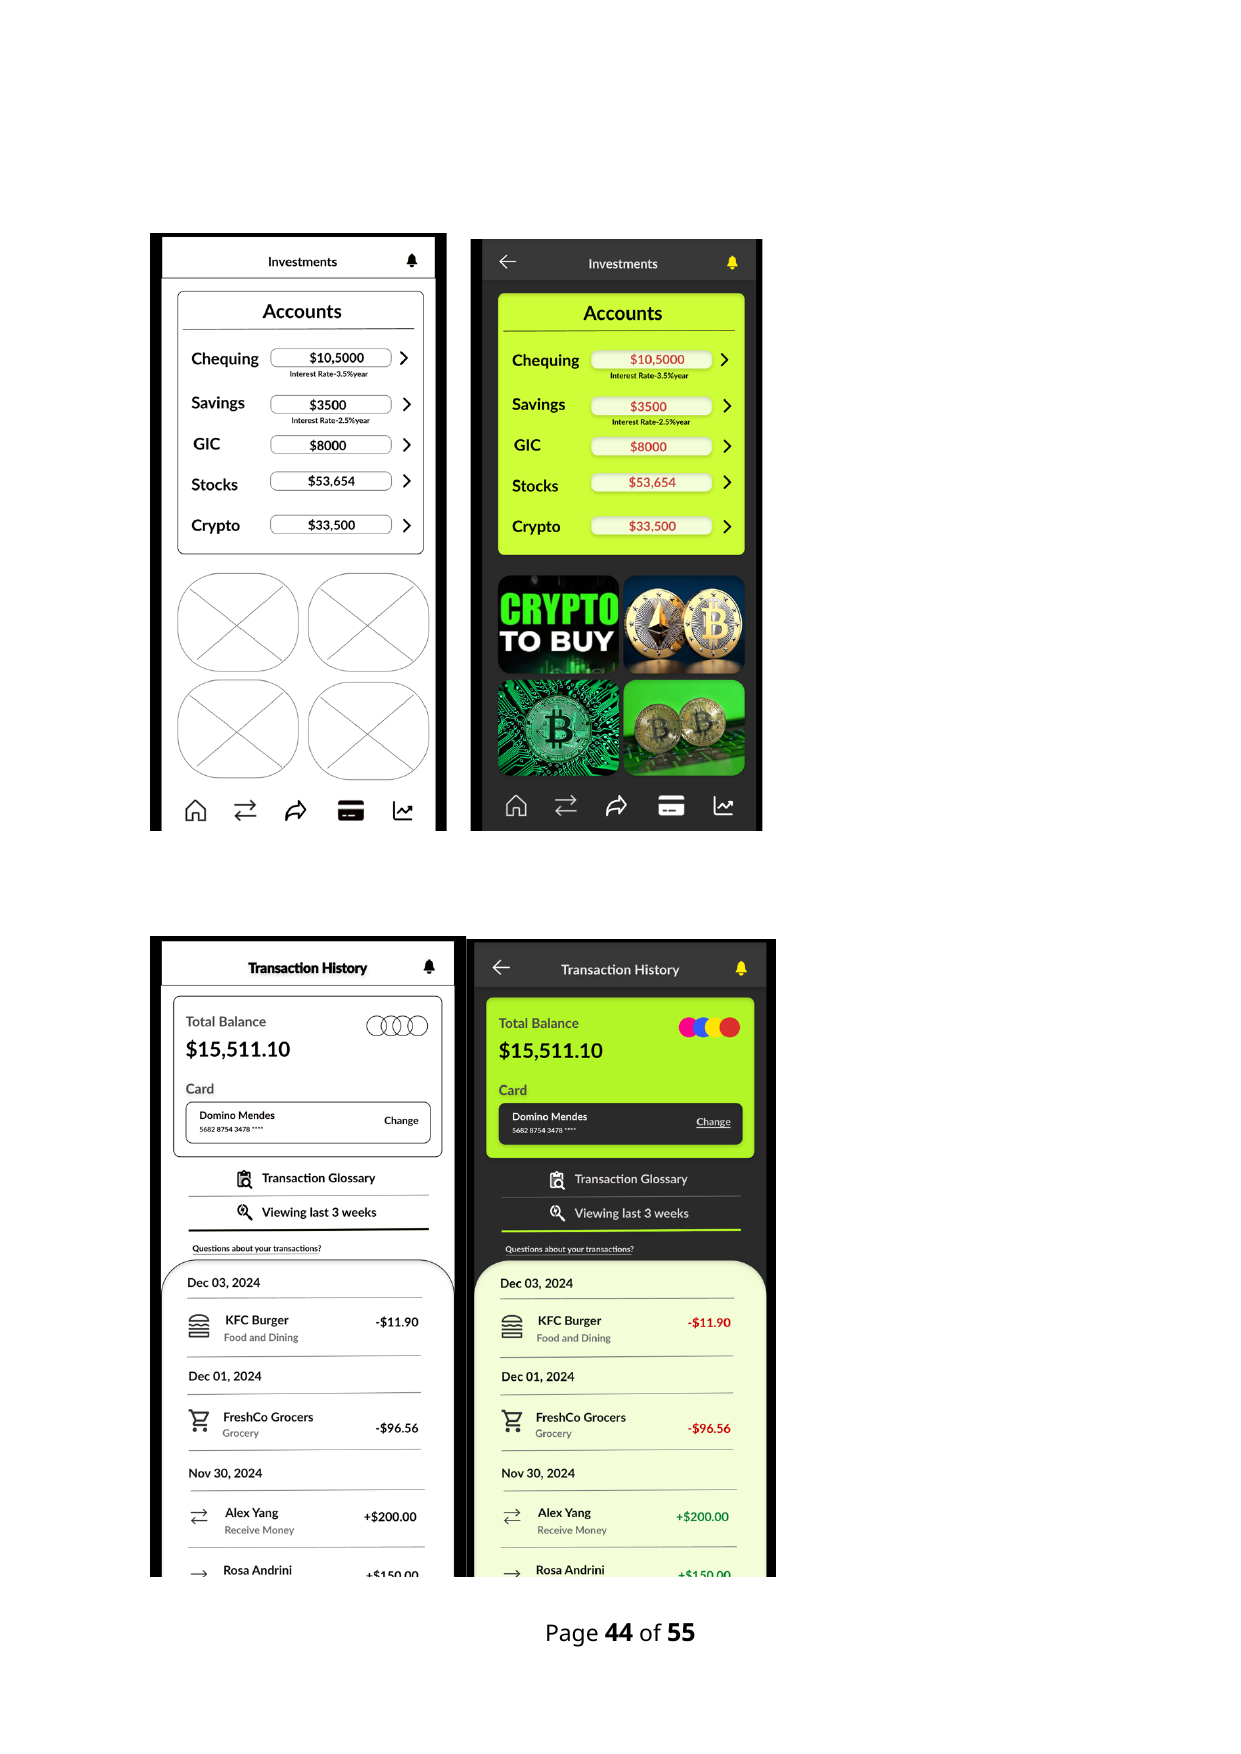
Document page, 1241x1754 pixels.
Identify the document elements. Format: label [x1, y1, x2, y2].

picture [150, 936, 776, 1577]
picture [470, 239, 763, 831]
picture [150, 233, 447, 831]
